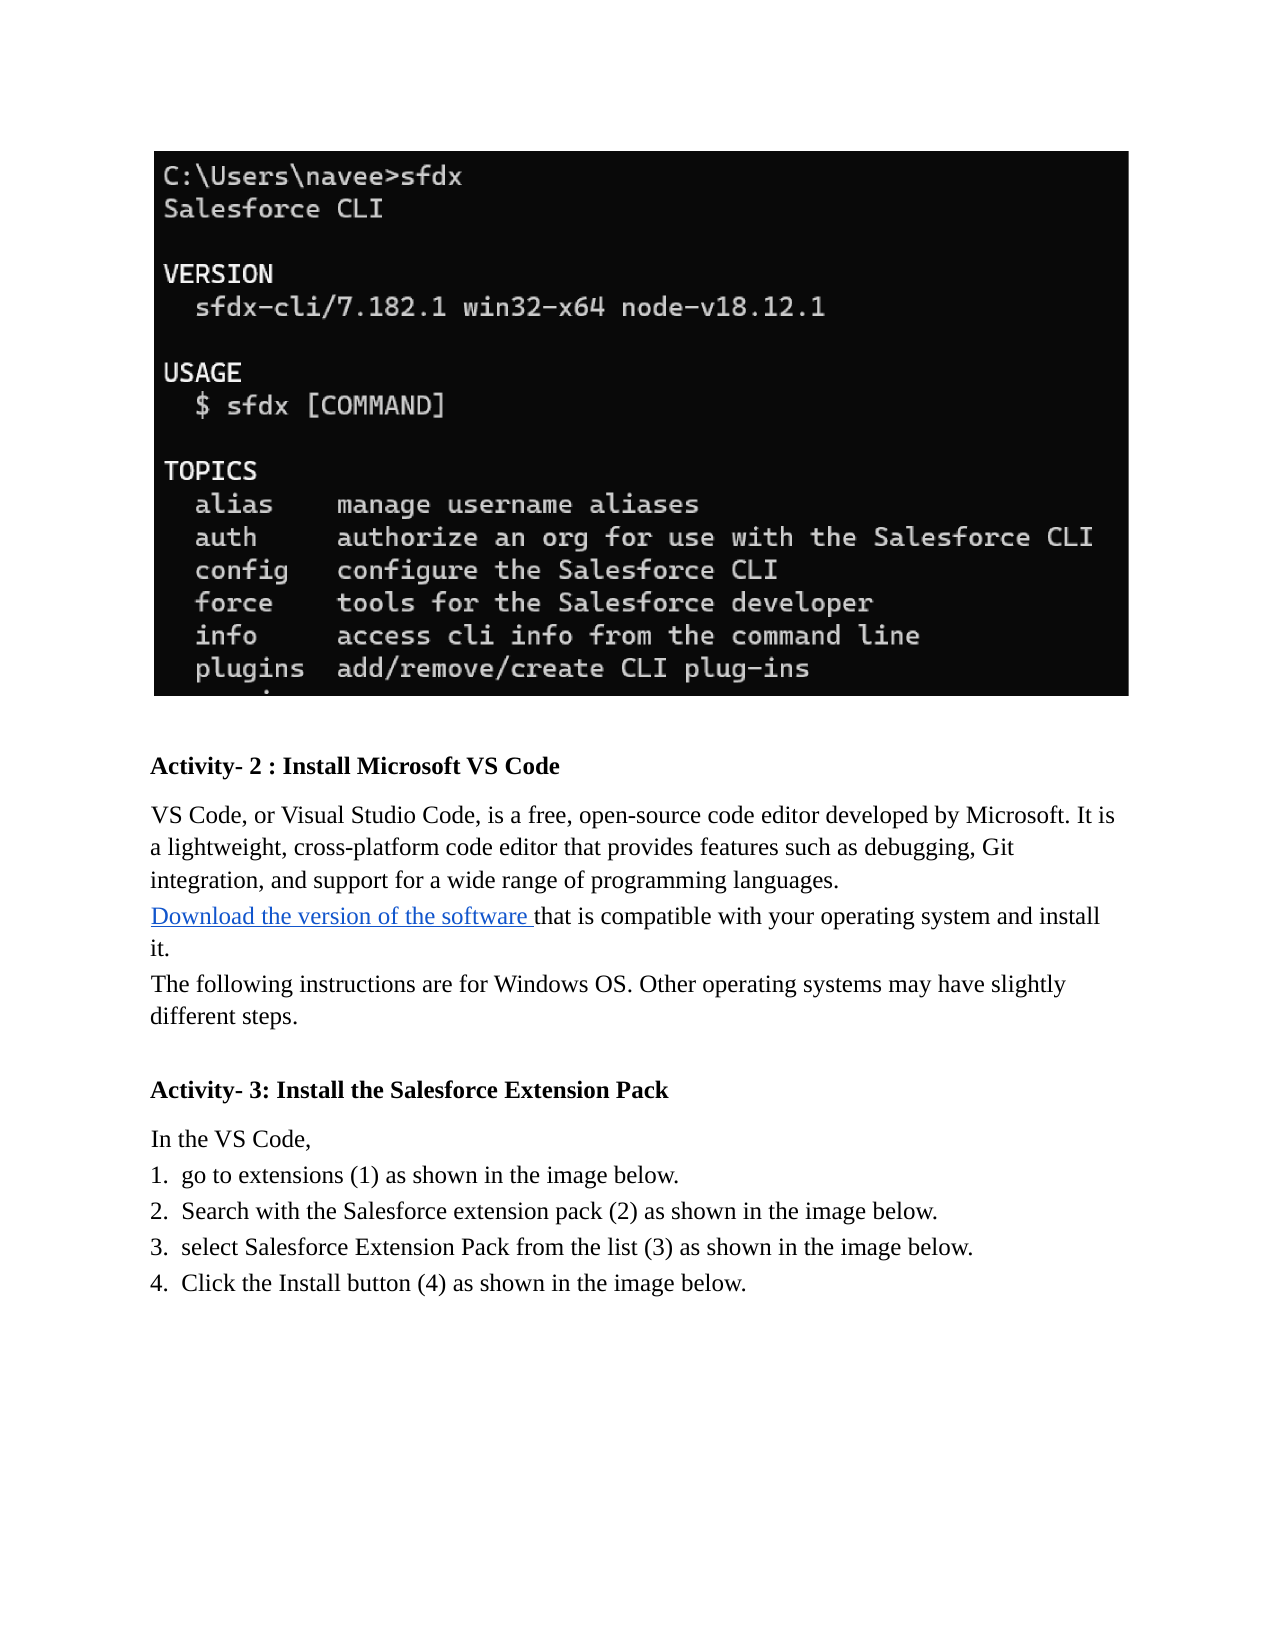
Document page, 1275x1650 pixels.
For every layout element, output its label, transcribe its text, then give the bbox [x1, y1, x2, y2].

list Click the Install button (4) as shown in the image below. [150, 1268, 1125, 1297]
text The following instructions are for Windows OS. Other operating systems may have slightly different steps. [150, 969, 1125, 1030]
list Search with the Salesforce extension pack (2) as shown in the image below. [150, 1196, 1125, 1225]
list go to extensions (1) as shown in the image below. [150, 1160, 1125, 1189]
text In the VS Code, [150, 1124, 1125, 1153]
text Download the version of the software that is compatible with your operating system and install it. [150, 901, 1125, 962]
text Activity- 3: Install the Salesforce Extension Pack [150, 1075, 1125, 1104]
picture [153, 151, 1129, 696]
text VS Code, or Visual Studio Code, is a free, open-source code editor developed by Microsoft. It is a lightweight, cross-platform code editor that provides features such as debugging, Git integration, and support for a wide range of programming languages. [150, 800, 1125, 893]
text Activity- 2 : Install Microsoft VS Code [150, 751, 1125, 780]
list select Salesforce Extension Pack from the list (3) as shown in the image below. [150, 1232, 1125, 1261]
